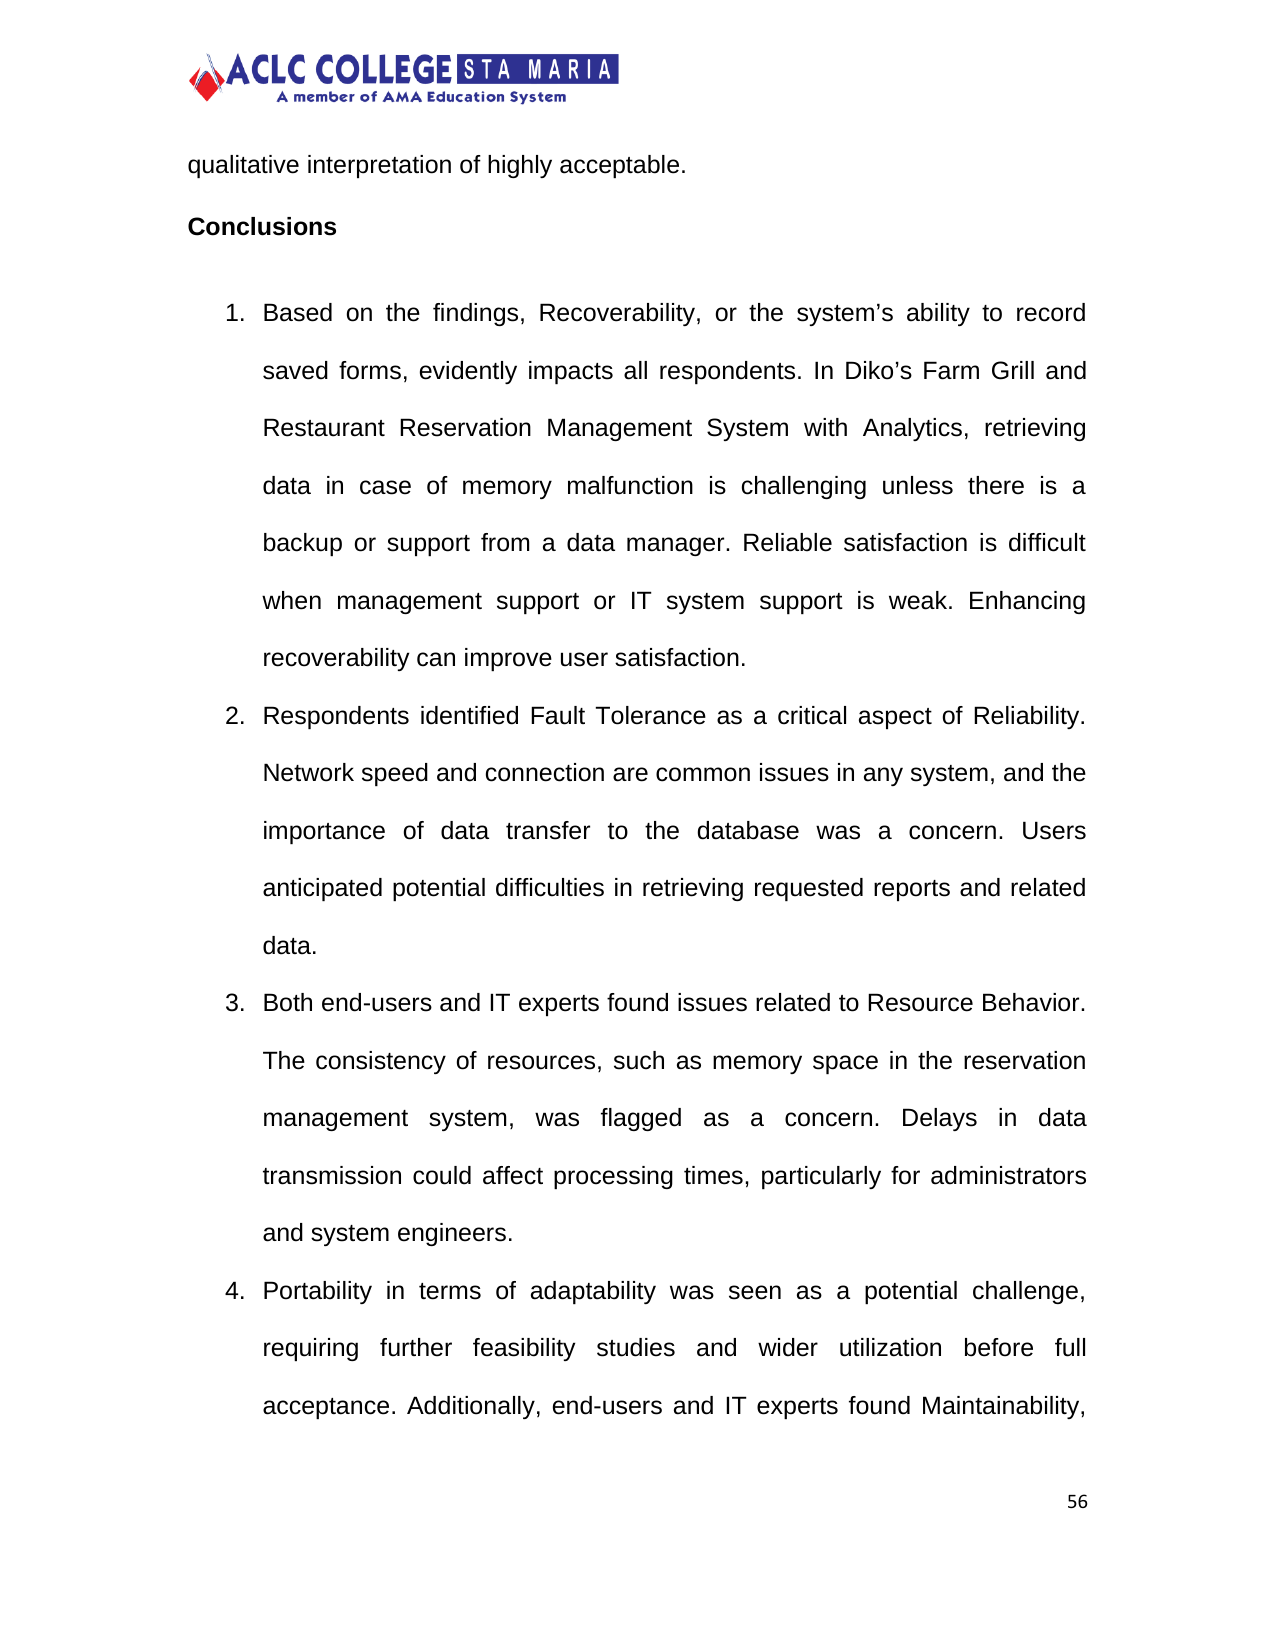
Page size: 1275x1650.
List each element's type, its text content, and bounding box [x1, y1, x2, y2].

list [225, 1276, 1088, 1419]
list Respondents identified Fault Tolerance as a critical aspect of Reliability. Network speed and connection are common issues in any system, and the importance of data transfer to the database was a concern. Users anticipated potential difficulties in retrieving requested reports and related data. [225, 701, 1088, 959]
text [187, 150, 1103, 179]
picture [187, 37, 618, 110]
list Based on the findings, Recoverability, or the system’s ability to record saved forms, evidently impacts all respondents. In Diko’s Farm Grill and Restaurant Reservation Management System with Analytics, retrieving data in case of memory malfunction is challenging unless there is a backup or support from a data manager. Reliable satisfaction is difficult when management support or IT system support is weak. Enhancing recoverability can improve user satisfaction. [225, 298, 1088, 672]
subtitle Conclusions [187, 212, 1088, 240]
list Both end-users and IT experts found issues related to Resource Behavior. The consistency of resources, such as memory space in the reservation management system, was flagged as a concern. Delays in data transmission could affect processing times, particularly for administrators and system engineers. [225, 988, 1088, 1247]
